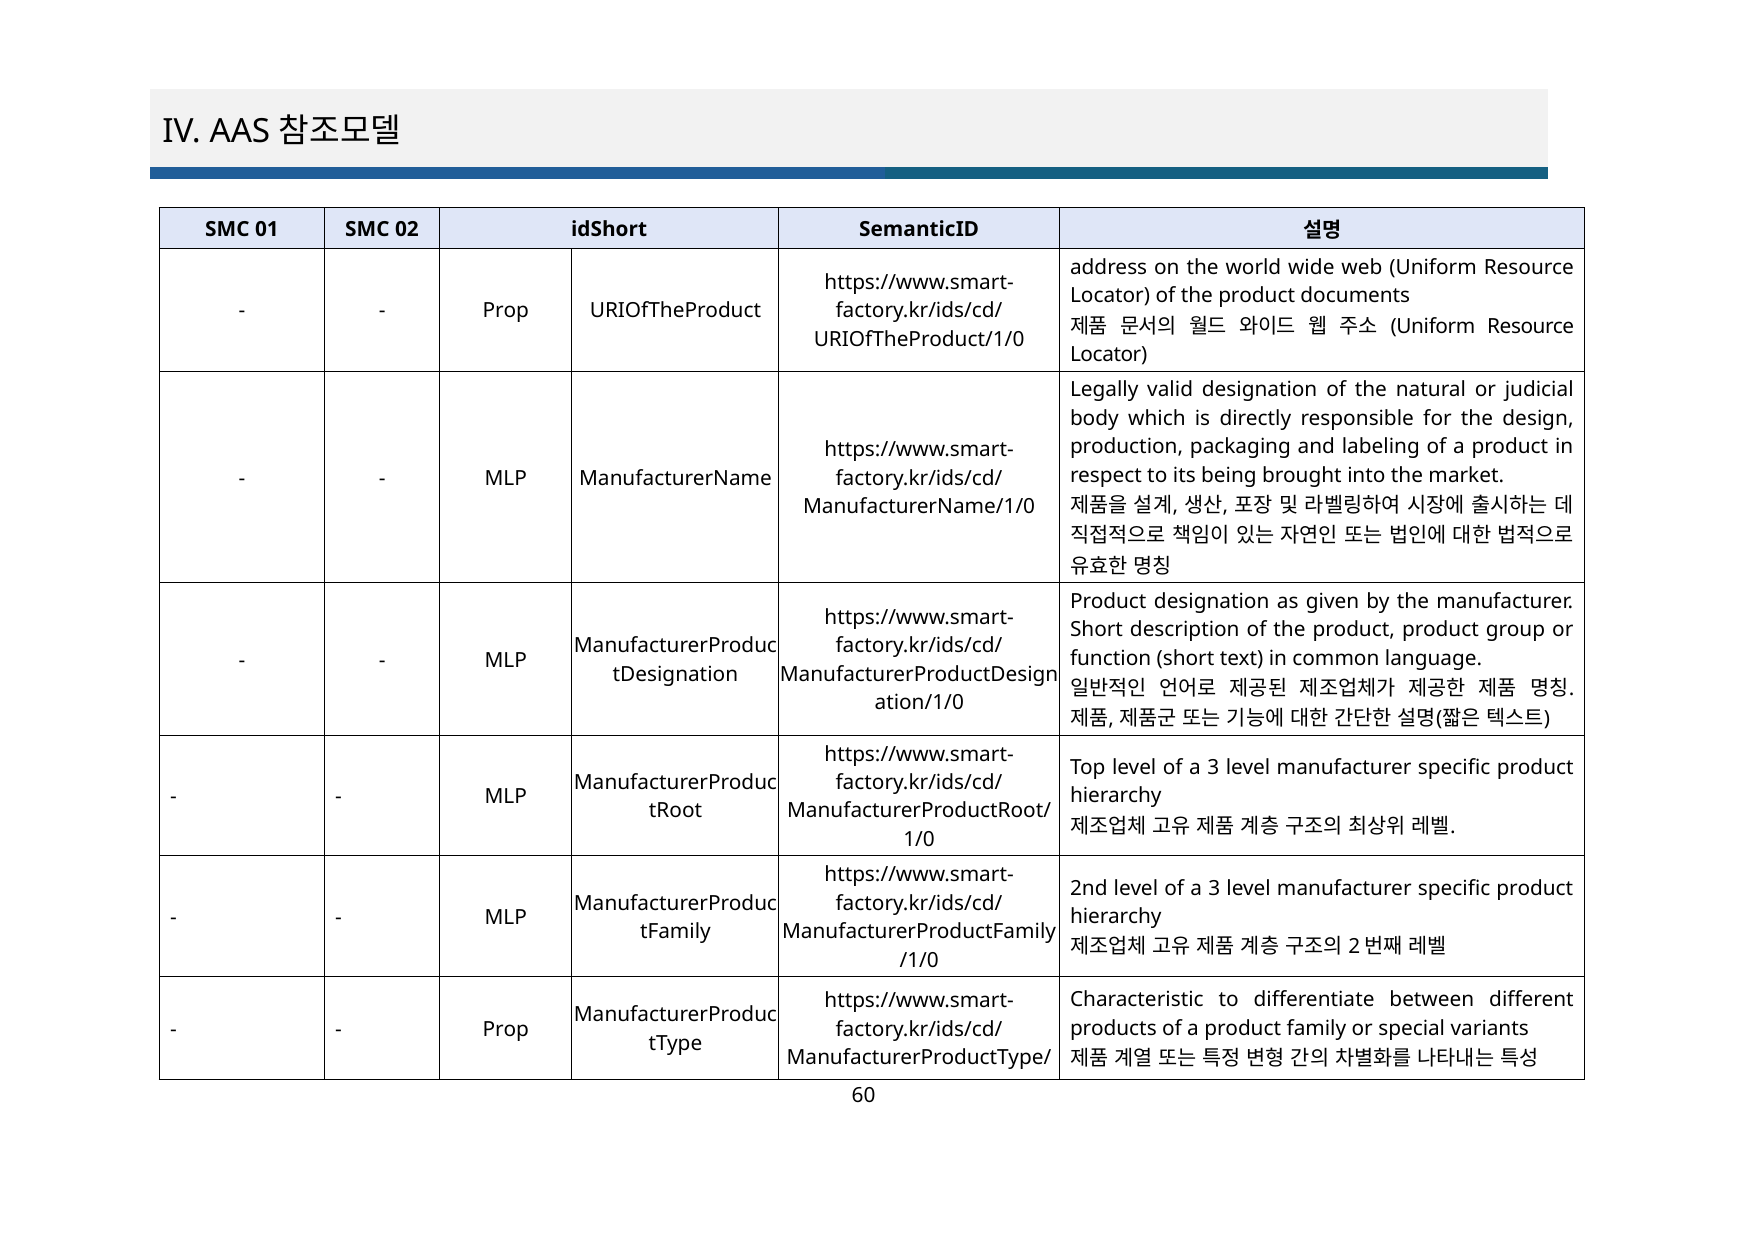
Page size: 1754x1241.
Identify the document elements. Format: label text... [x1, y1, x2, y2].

table_cell ManufacturerName [572, 372, 778, 582]
table_cell https://www.smart-factory.kr/ids/cd/ManufacturerName/1/0 [779, 372, 1059, 582]
table_cell https://www.smart-factory.kr/ids/cd/ManufacturerProductRoot/1/0 [779, 736, 1059, 855]
table_cell ManufacturerProductDesignation [572, 583, 778, 735]
table_cell - [160, 736, 324, 855]
table_cell - [325, 736, 439, 855]
table_cell https://www.smart-factory.kr/ids/cd/ManufacturerProductFamily/1/0 [779, 856, 1059, 976]
table_cell Product designation as given by the manufacturer. Short description of the product, product group or function (short text) in common language. 일반적인 언어로 제공된 제조업체가 제공한 제품 명칭. 제품, 제품군 또는 기능에 대한 간단한 설명(짧은 텍스트) [1060, 583, 1584, 735]
table_cell - [160, 583, 324, 735]
table_cell Prop [440, 977, 571, 1079]
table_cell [572, 977, 778, 1079]
table_cell - [325, 372, 439, 582]
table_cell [1060, 977, 1584, 1079]
table_header SMC 01 [160, 208, 324, 248]
table_header SMC 02 [325, 208, 439, 248]
table_cell - [160, 977, 324, 1079]
table_cell - [160, 856, 324, 976]
table_cell - [325, 977, 439, 1079]
table_header idShort [440, 208, 778, 248]
table_cell ManufacturerProductFamily [572, 856, 778, 976]
table_cell - [325, 583, 439, 735]
table_cell https://www.smart-factory.kr/ids/cd/URIOfTheProduct/1/0 [779, 249, 1059, 371]
table_cell - [160, 372, 324, 582]
table_cell ManufacturerProductRoot [572, 736, 778, 855]
table_cell https://www.smart-factory.kr/ids/cd/ManufacturerProductDesignation/1/0 [779, 583, 1059, 735]
table_cell - [160, 249, 324, 371]
table_cell Legally valid designation of the natural or judicial body which is directly responsible for the design, production, packaging and labeling of a product in respect to its being brought into the market. 제품을 설계, 생산, 포장 및 라벨링하여 시장에 출시하는 데 직접적으로 책임이 있는 자연인 또는 법인에 대한 법적으로 유효한 명칭 [1060, 372, 1584, 582]
table_cell Top level of a 3 level manufacturer specific product hierarchy 제조업체 고유 제품 계층 구조의 최상위 레벨. [1060, 736, 1584, 855]
table_cell - [325, 249, 439, 371]
table_cell 2nd level of a 3 level manufacturer specific product hierarchy 제조업체 고유 제품 계층 구조의 2번째 레벨 [1060, 856, 1584, 976]
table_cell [779, 977, 1059, 1079]
table_header SemanticID [779, 208, 1059, 248]
table_cell MLP [440, 856, 571, 976]
table_cell - [325, 856, 439, 976]
table_cell Prop [440, 249, 571, 371]
table_cell MLP [440, 583, 571, 735]
table_cell URIOfTheProduct [572, 249, 778, 371]
table_cell address on the world wide web (Uniform Resource Locator) of the product documents 제품 문서의 월드 와이드 웹 주소 (Uniform Resource Locator) [1060, 249, 1584, 371]
table_header 설명 [1060, 208, 1584, 248]
table_cell MLP [440, 372, 571, 582]
table_cell MLP [440, 736, 571, 855]
